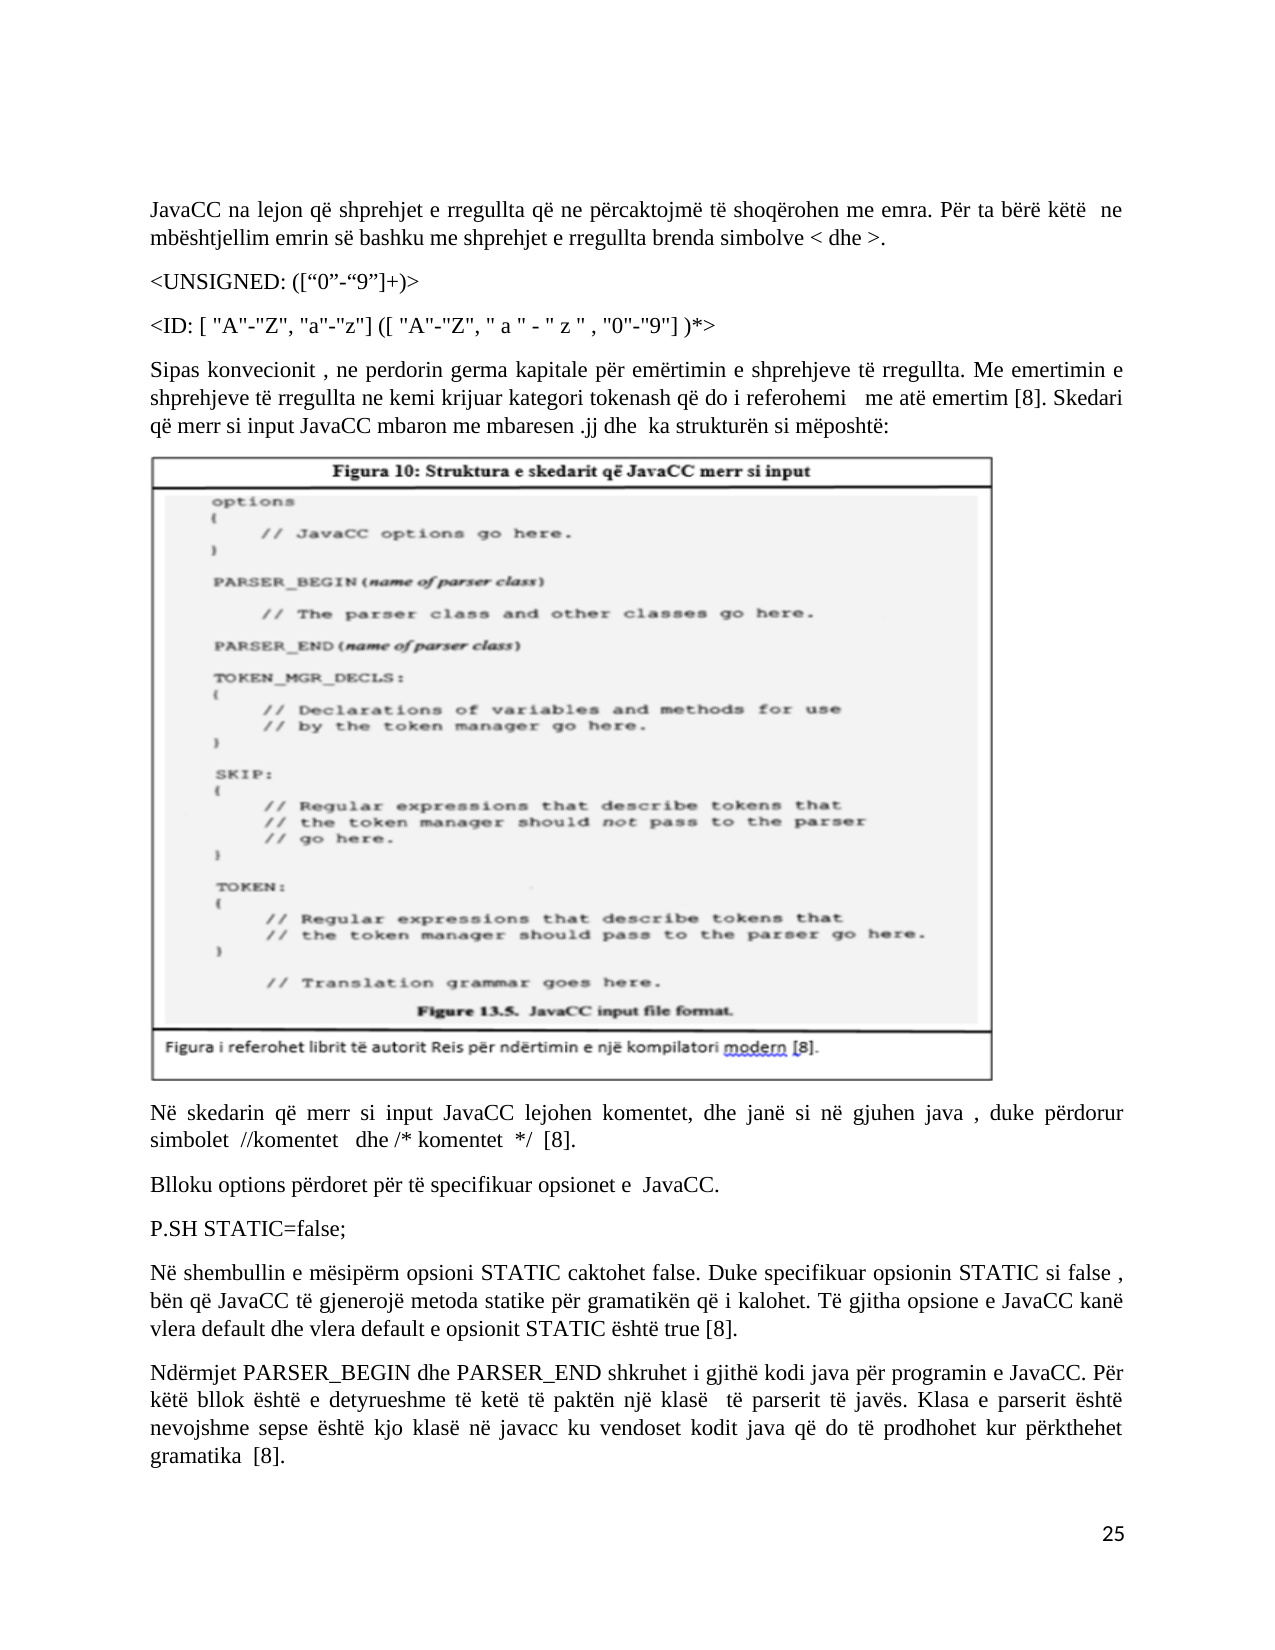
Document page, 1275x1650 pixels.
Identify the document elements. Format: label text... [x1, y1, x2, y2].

text Ndërmjet PARSER_BEGIN dhe PARSER_END shkruhet i gjithë kodi java për programin e JavaCC. Për këtë bllok është e detyrueshme të ketë të paktën një klasë të parserit të javës. Klasa e parserit është nevojshme sepse është kjo klasë në javacc ku vendoset kodit java që do të prodhohet kur përkthehet gramatika [8]. [150, 1359, 1125, 1468]
text Blloku options përdoret për të specifikuar opsionet e JavaCC. [150, 1171, 1125, 1197]
picture [150, 456, 993, 1081]
text Sipas konvecionit , ne perdorin germa kapitale për emërtimin e shprehjeve të rregullta. Me emertimin e shprehjeve të rregullta ne kemi krijuar kategori tokenash që do i referohemi me atë emertim [8]. Skedari që merr si input JavaCC mbaron me mbaresen .jj dhe ka strukturën si mëposhtë: [150, 356, 1125, 438]
text <ID: [ "A"-"Z", "a"-"z"] ([ "A"-"Z", " a " - " z " , "0"-"9"] )*> [150, 312, 1125, 338]
text <UNSIGNED: ([“0”-“9”]+)> [150, 268, 1125, 294]
text Në shembullin e mësipërm opsioni STATIC caktohet false. Duke specifikuar opsionin STATIC si false , bën që JavaCC të gjenerojë metoda statike për gramatikën që i kalohet. Të gjitha opsione e JavaCC kanë vlera default dhe vlera default e opsionit STATIC është true [8]. [150, 1259, 1125, 1341]
text Në skedarin që merr si input JavaCC lejohen komentet, dhe janë si në gjuhen java , duke përdorur simbolet //komentet dhe /* komentet */ [8]. [150, 1099, 1125, 1153]
text JavaCC na lejon që shprehjet e rregullta që ne përcaktojmë të shoqërohen me emra. Për ta bërë këtë ne mbështjellim emrin së bashku me shprehjet e rregullta brenda simbolve < dhe >. [150, 196, 1125, 250]
text P.SH STATIC=false; [150, 1215, 1125, 1241]
